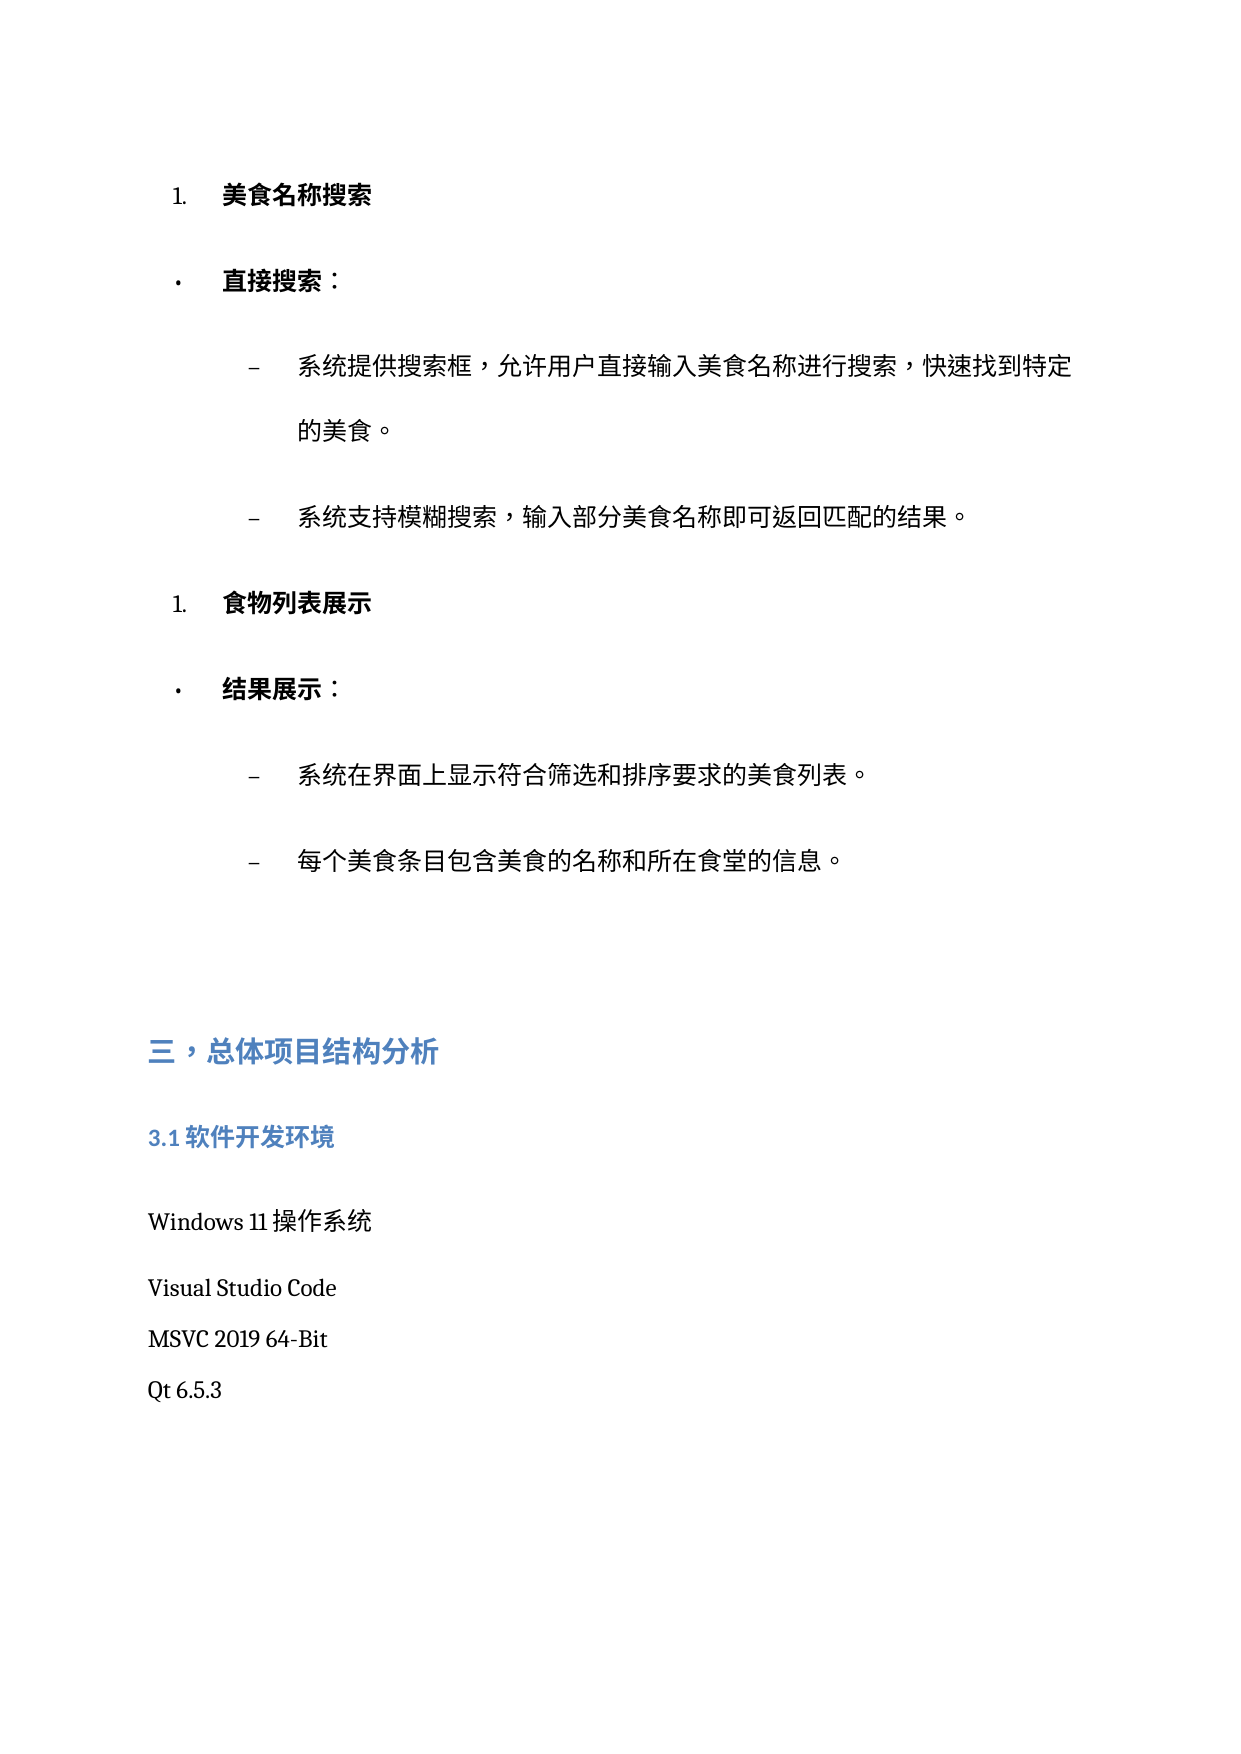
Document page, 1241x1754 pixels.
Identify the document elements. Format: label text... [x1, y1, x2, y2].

list 结果展示： [173, 656, 1092, 721]
text Qt 6.5.3 [148, 1374, 1092, 1407]
text Visual Studio Code [148, 1272, 1092, 1304]
list 系统支持模糊搜索，输入部分美食名称即可返回匹配的结果。 [248, 484, 1092, 549]
list 直接搜索： [173, 248, 1092, 313]
list 食物列表展示 [173, 570, 1092, 635]
list 系统提供搜索框，允许用户直接输入美食名称进行搜索，快速找到特定的美食。 [248, 334, 1092, 464]
list 美食名称搜索 [173, 162, 1092, 227]
list 每个美食条目包含美食的名称和所在食堂的信息。 [248, 828, 1092, 893]
text 3.1 软件开发环境 [148, 1104, 1092, 1169]
text Windows 11 操作系统 [148, 1188, 1092, 1253]
list 系统在界面上显示符合筛选和排序要求的美食列表。 [248, 742, 1092, 807]
text 三，总体项目结构分析 [148, 1018, 1092, 1083]
text MSVC 2019 64-Bit [148, 1323, 1092, 1355]
